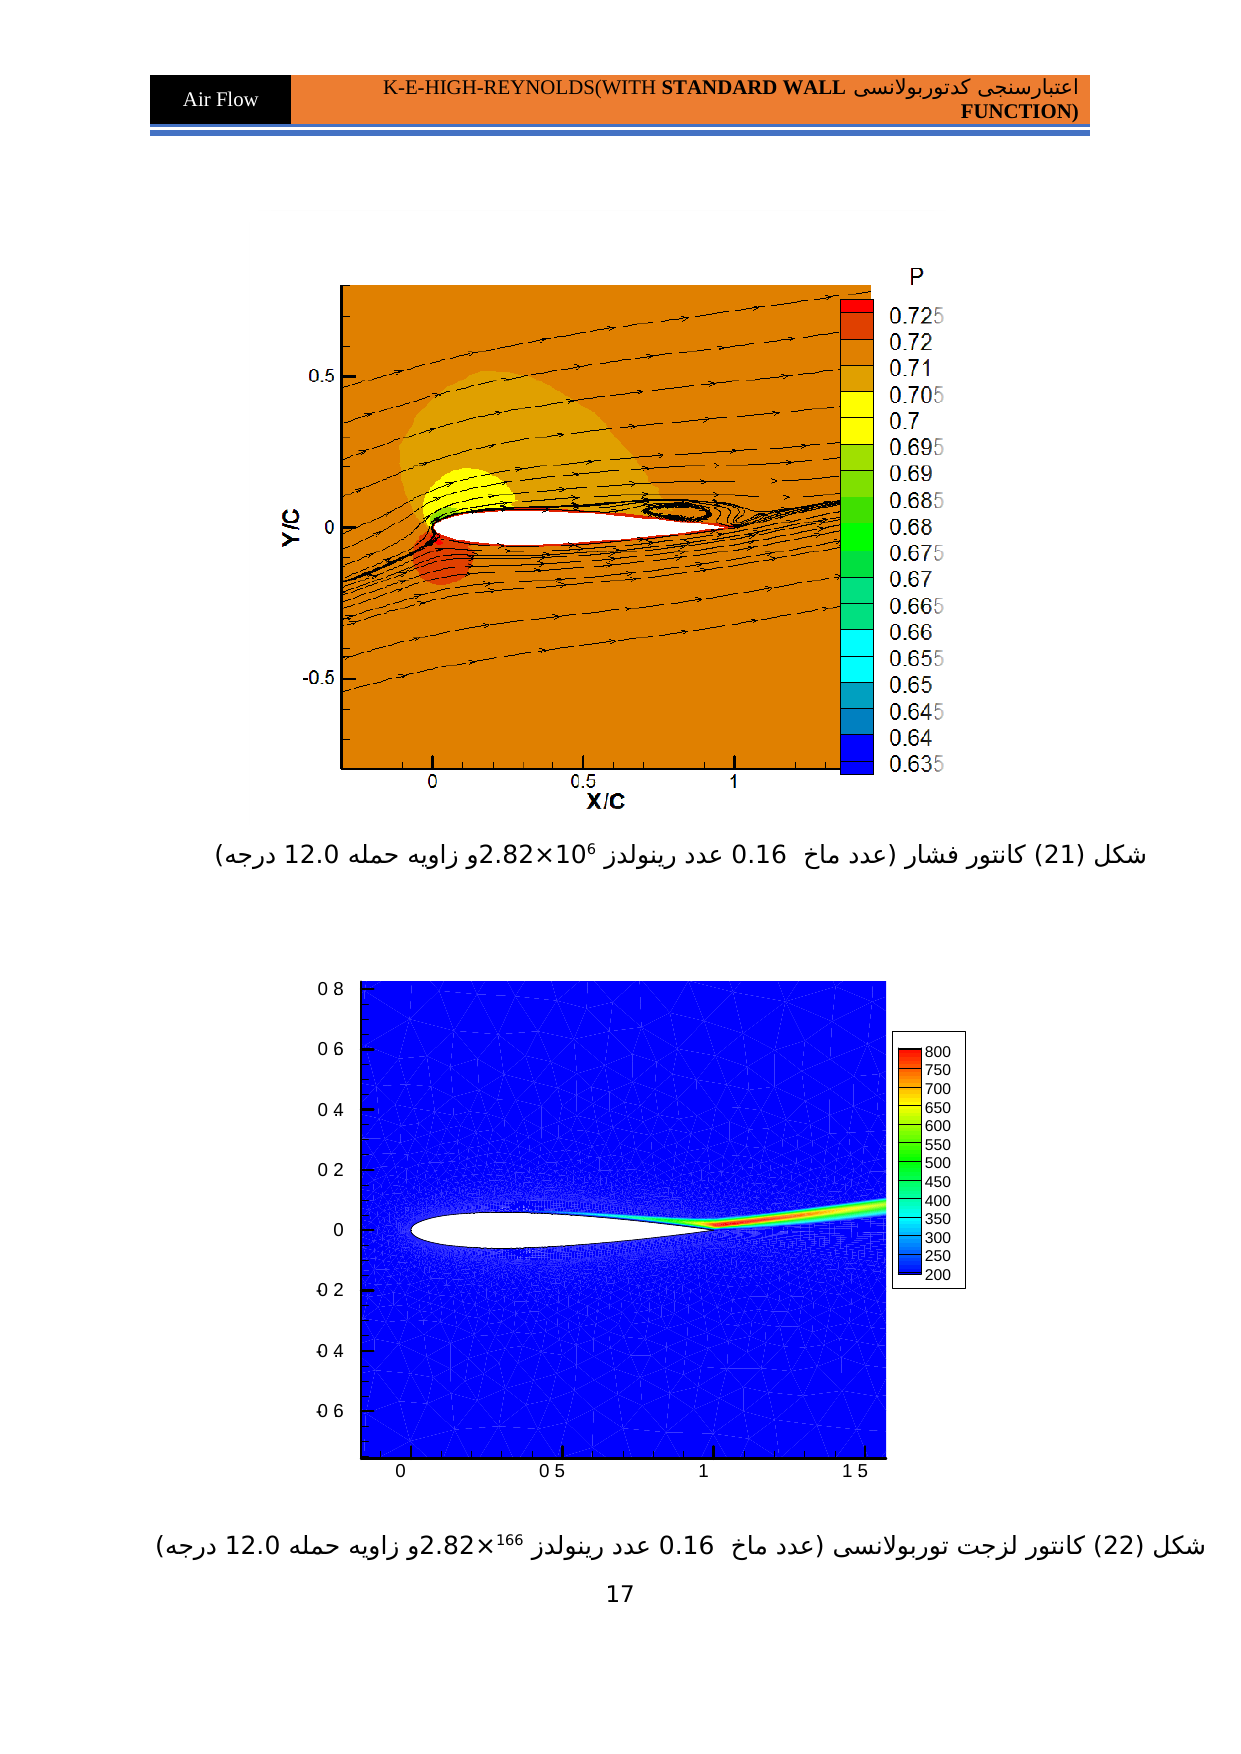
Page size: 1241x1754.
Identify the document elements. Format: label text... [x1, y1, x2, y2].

text کانتور لزجت توربولانسی (عدد ماخ 0.16 عدد رینولدز 166×2.82و زاویه حمله 12.0 درجه) [150, 1532, 1090, 1561]
picture [279, 239, 925, 808]
text کانتور فشار (عدد ماخ 0.16 عدد رینولدز 106×2.82و زاویه حمله 12.0 درجه) [150, 841, 1090, 870]
